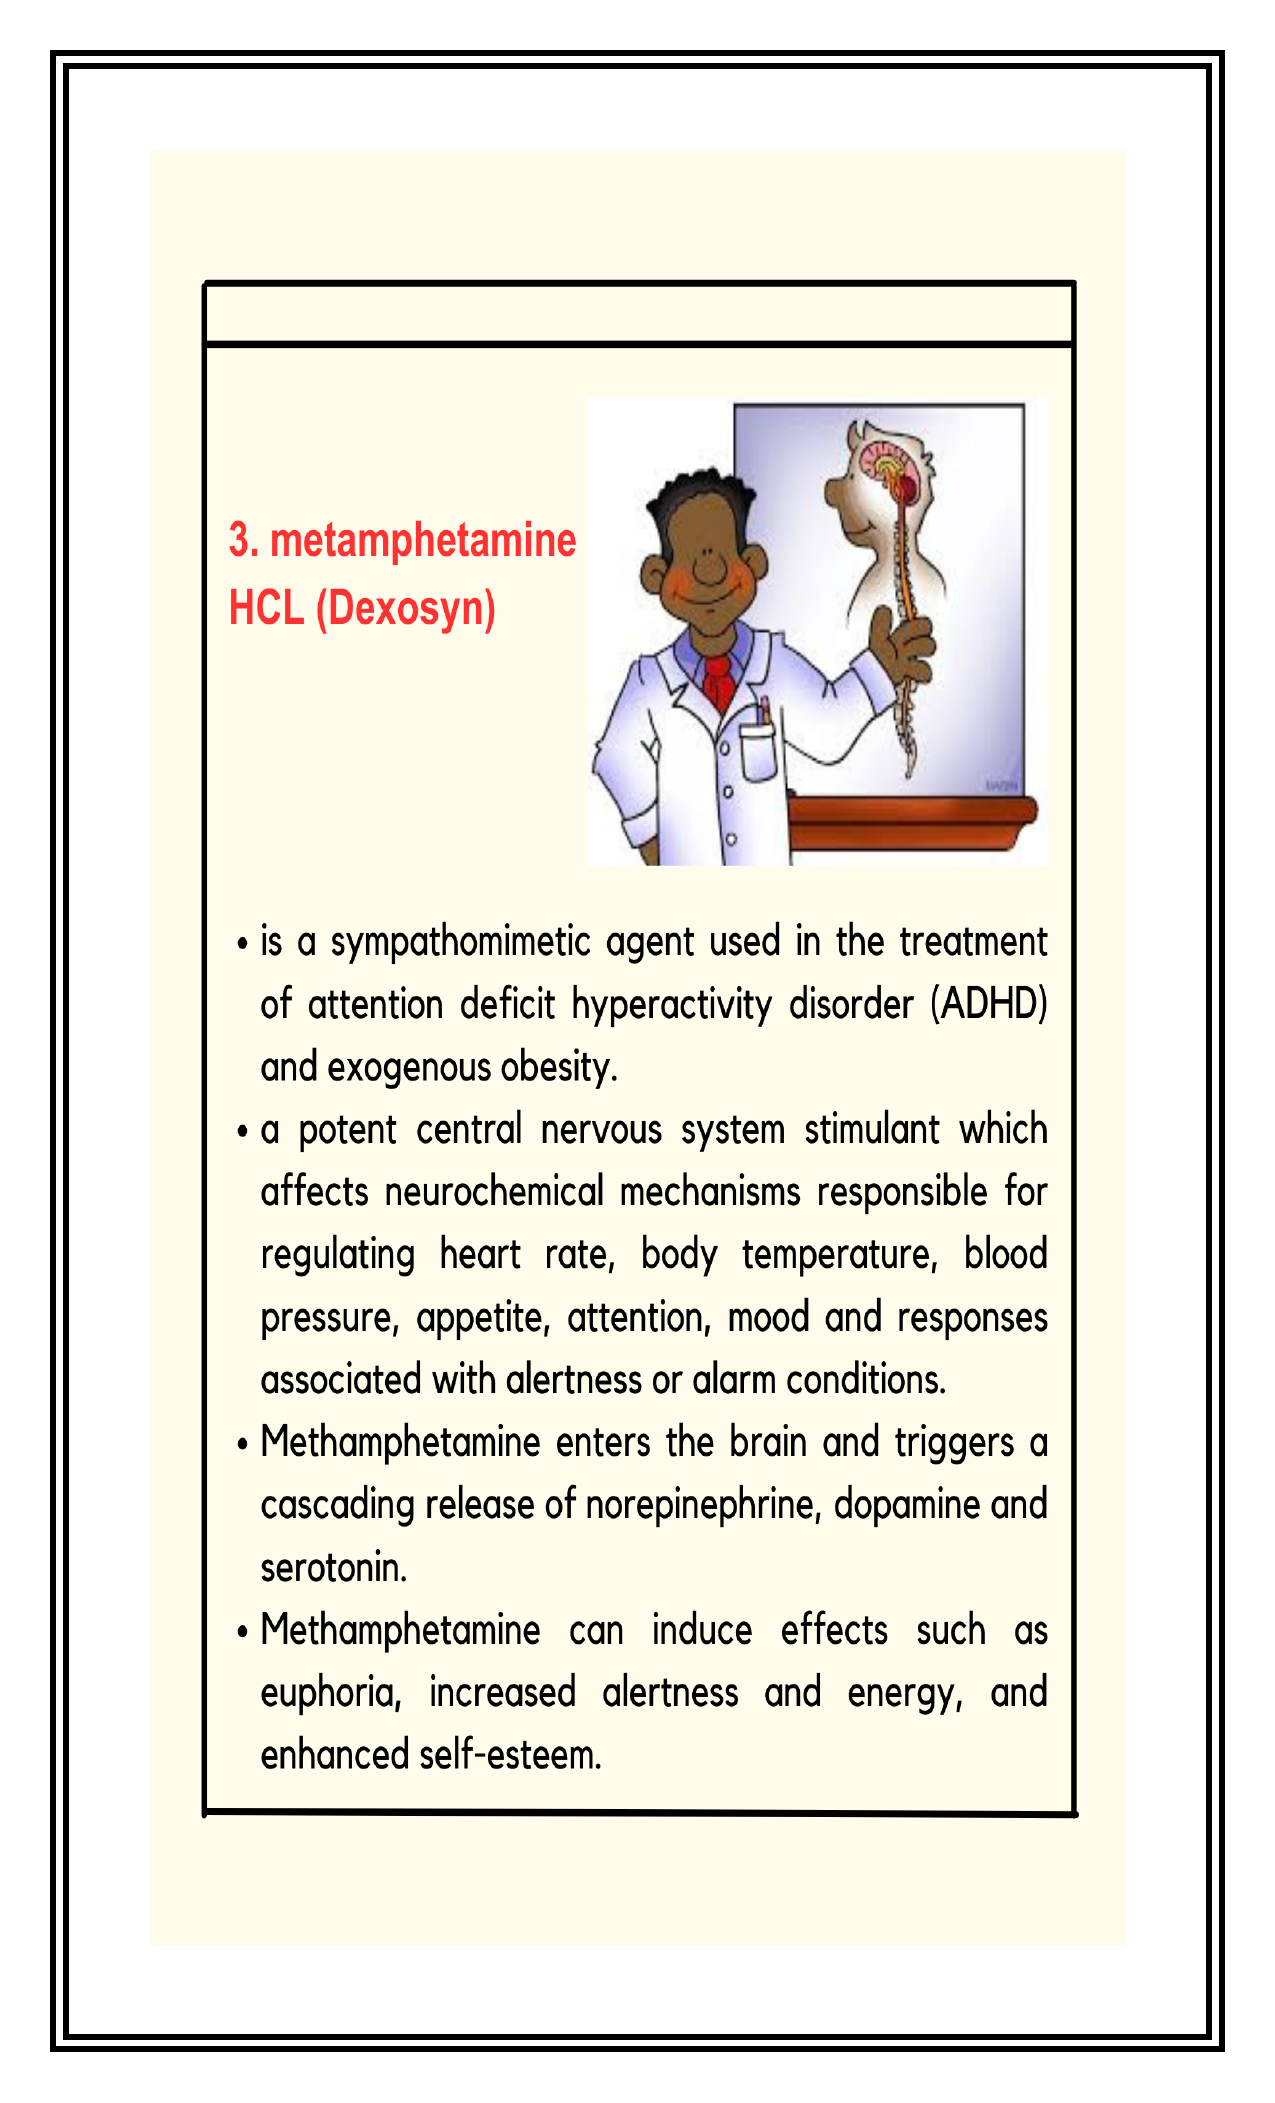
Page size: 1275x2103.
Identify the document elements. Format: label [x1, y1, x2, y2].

picture [150, 150, 1126, 1945]
